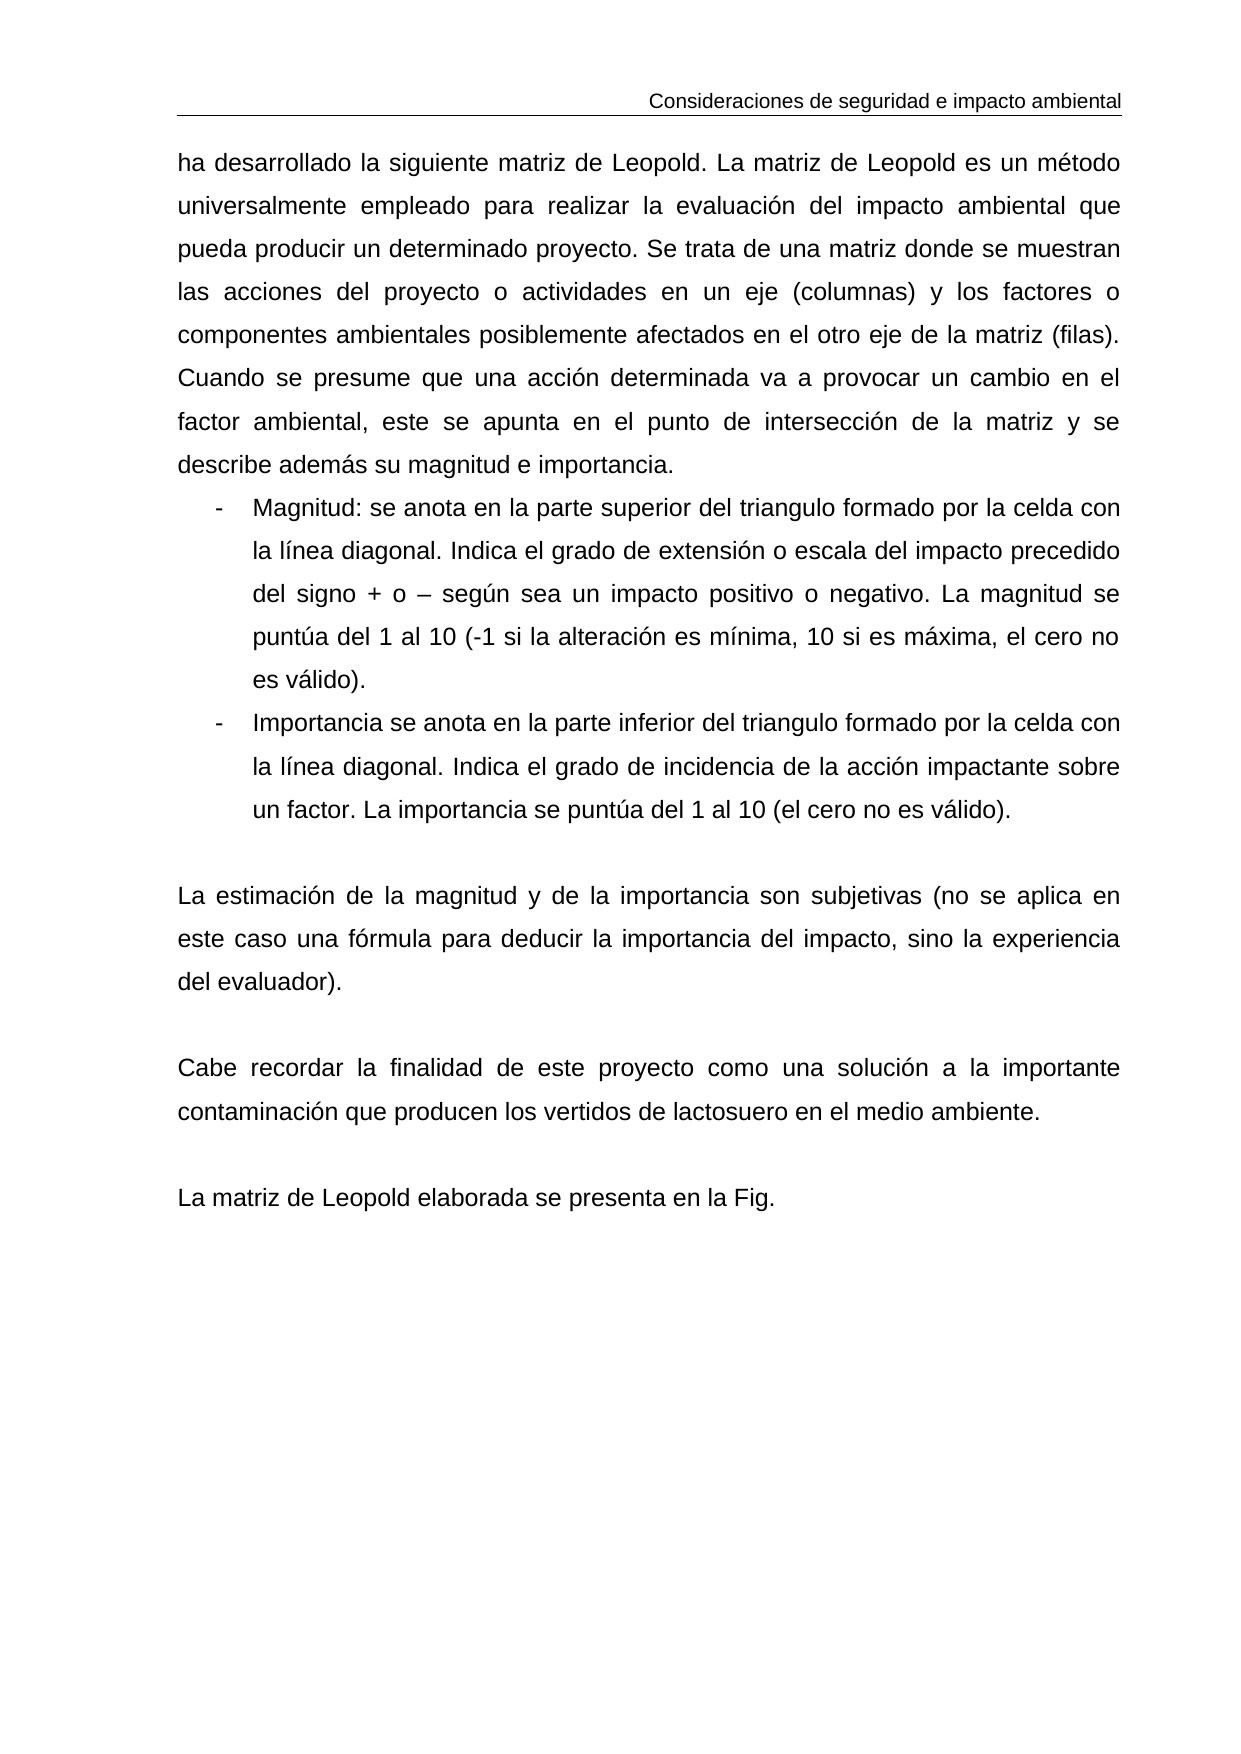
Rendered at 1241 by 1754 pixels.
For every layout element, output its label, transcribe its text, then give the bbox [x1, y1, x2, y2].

text Cabe recordar la finalidad de este proyecto como una solución a la importante contaminación que producen los vertidos de lactosuero en el medio ambiente. [177, 1053, 1122, 1125]
text La estimación de la magnitud y de la importancia son subjetivas (no se aplica en este caso una fórmula para deducir la importancia del impacto, sino la experiencia del evaluador). [177, 881, 1122, 996]
list Importancia se anota en la parte inferior del triangulo formado por la celda con la línea diagonal. Indica el grado de incidencia de la acción impactante sobre un factor. La importancia se puntúa del 1 al 10 (el cero no es válido). [215, 708, 1122, 823]
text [177, 148, 1122, 478]
list Magnitud: se anota en la parte superior del triangulo formado por la celda con la línea diagonal. Indica el grado de extensión o escala del impacto precedido del signo + o – según sea un impacto positivo o negativo. La magnitud se puntúa del 1 al 10 (-1 si la alteración es mínima, 10 si es máxima, el cero no es válido). [215, 493, 1122, 694]
text La matriz de Leopold elaborada se presenta en la Fig. [177, 1183, 1122, 1211]
